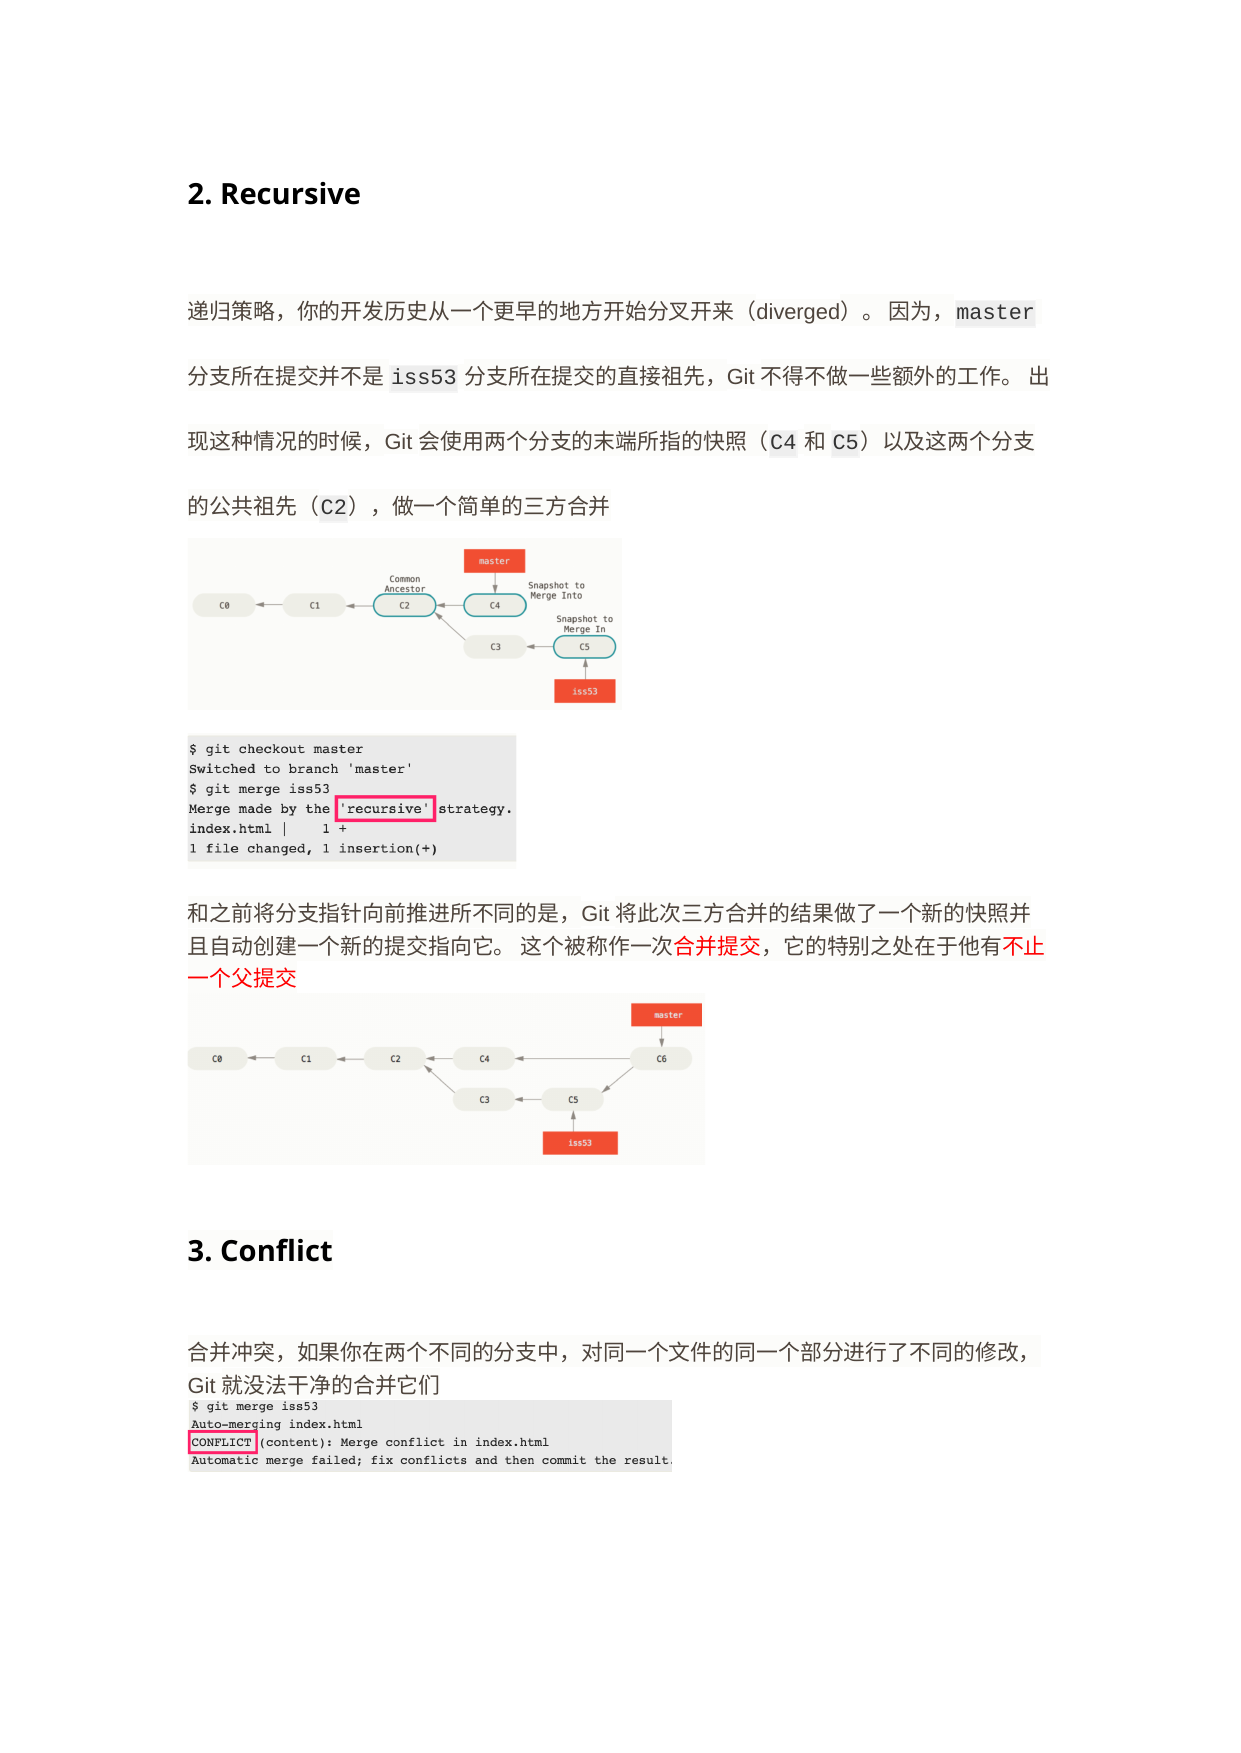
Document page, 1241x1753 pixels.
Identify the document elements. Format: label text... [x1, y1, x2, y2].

text 和之前将分支指针向前推进所不同的是，Git 将此次三方合并的结果做了一个新的快照并且自动创建一个新的提交指向它。 这个被称作一次合并提交，它的特别之处在于他有不止一个父提交 [187, 896, 1053, 993]
text 合并冲突，如果你在两个不同的分支中，对同一个文件的同一个部分进行了不同的修改，Git 就没法干净的合并它们 [187, 1335, 1053, 1400]
subtitle 2. Recursive [187, 161, 1053, 226]
picture [187, 1400, 672, 1472]
picture [187, 993, 706, 1165]
text 递归策略，你的开发历史从一个更早的地方开始分叉开来（diverged）。 因为，master 分支所在提交并不是 iss53 分支所在提交的直接祖先，Git 不得不做一些额外的工作。 出现这种情况的时候，Git 会使用两个分支的末端所指的快照（C4 和 C5）以及这两个分支的公共祖先（C2），做一个简单的三方合并 [187, 278, 1053, 538]
picture [187, 733, 517, 869]
picture [187, 538, 622, 710]
subtitle 3. Conflict [187, 1218, 1053, 1283]
